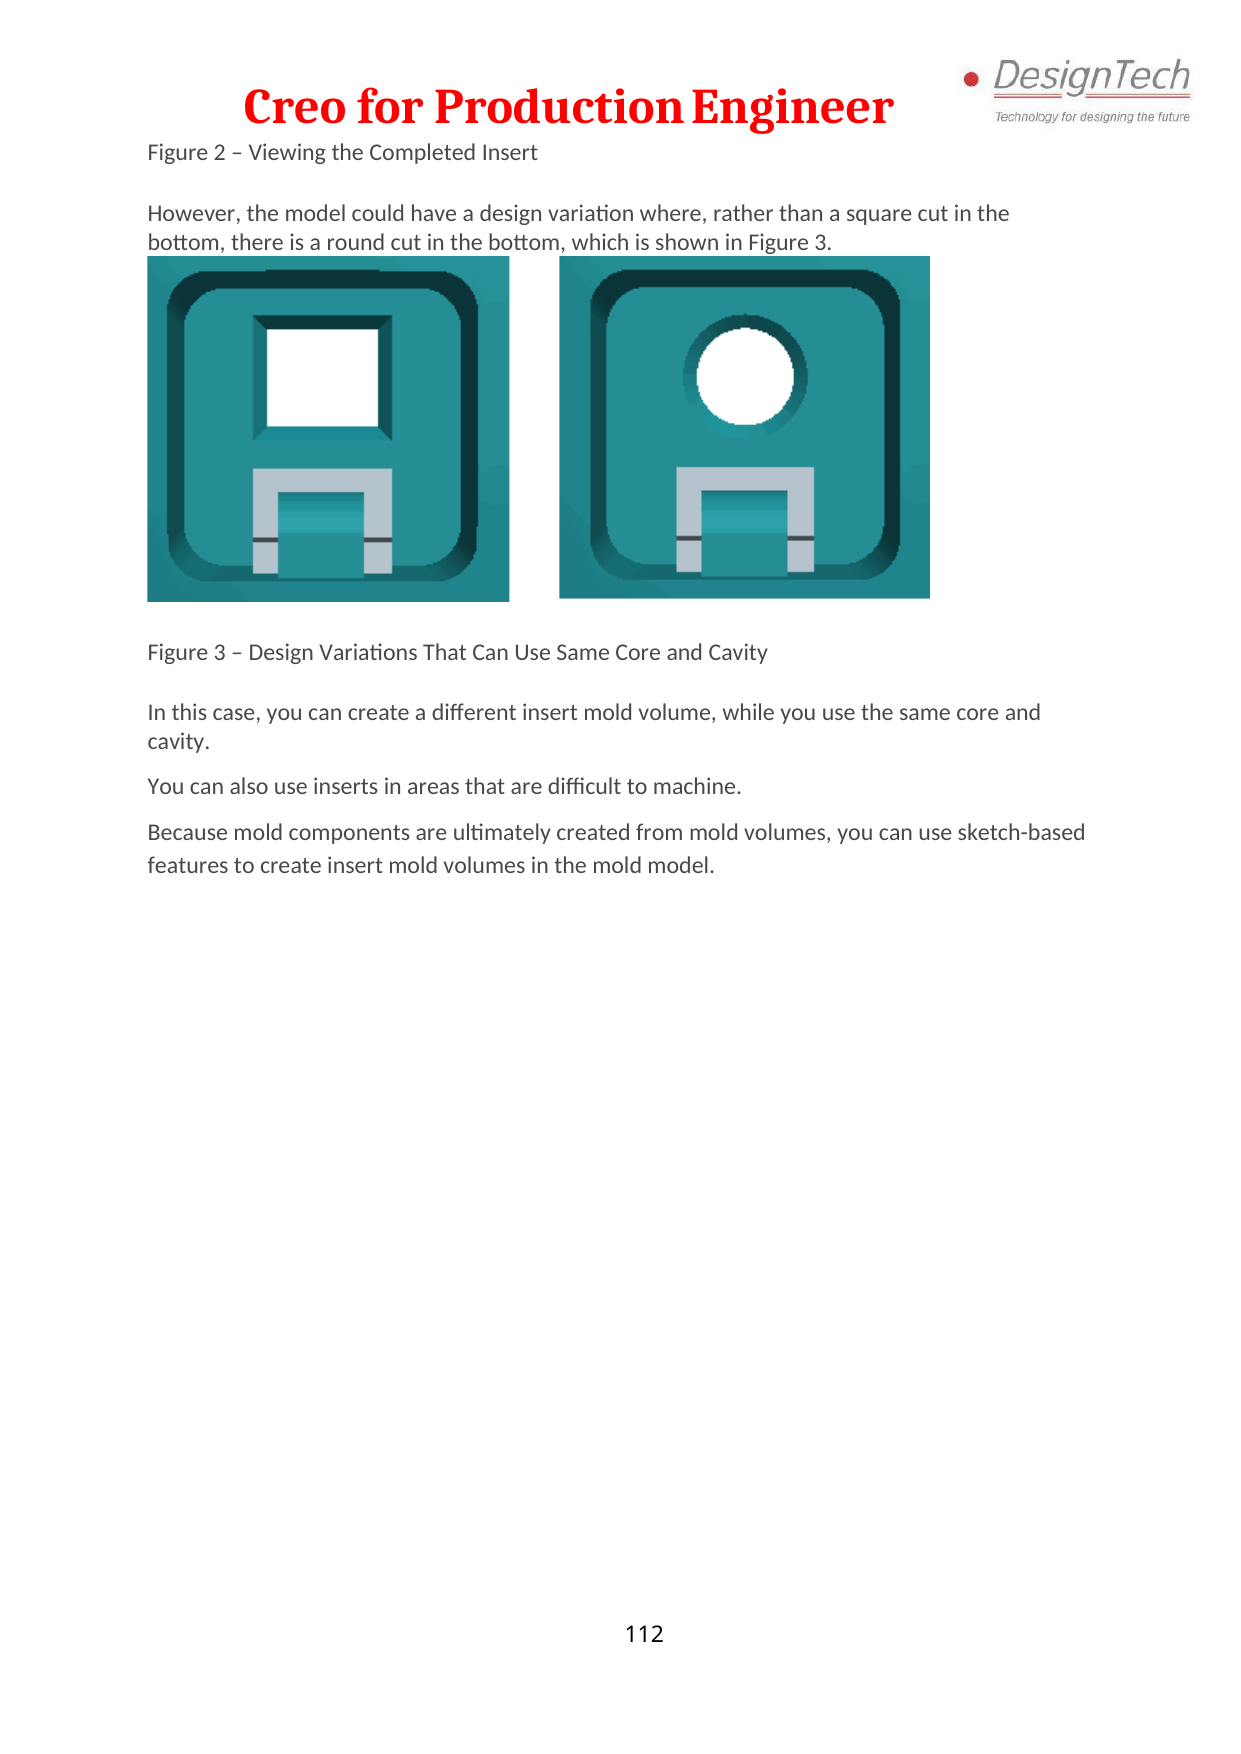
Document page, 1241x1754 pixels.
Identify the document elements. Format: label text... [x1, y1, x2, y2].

text Figure 3 – Design Variations That Can Use Same Core and Cavity [147, 637, 1194, 666]
text Figure 2 – Viewing the Completed Insert [147, 137, 1194, 167]
text Because mold components are ultimately created from mold volumes, you can use sketch-based features to create insert mold volumes in the mold model. [147, 817, 1092, 880]
text You can also use inserts in areas that are difficult to machine. [147, 771, 1194, 801]
picture [956, 51, 1196, 130]
picture [147, 256, 930, 602]
text However, the model could have a design variation where, rather than a square cut in the bottom, there is a round cut in the bottom, which is shown in Figure 3. [147, 198, 1093, 256]
text In this case, you can create a different insert mold volume, while you use the same core and cavity. [147, 697, 1093, 756]
